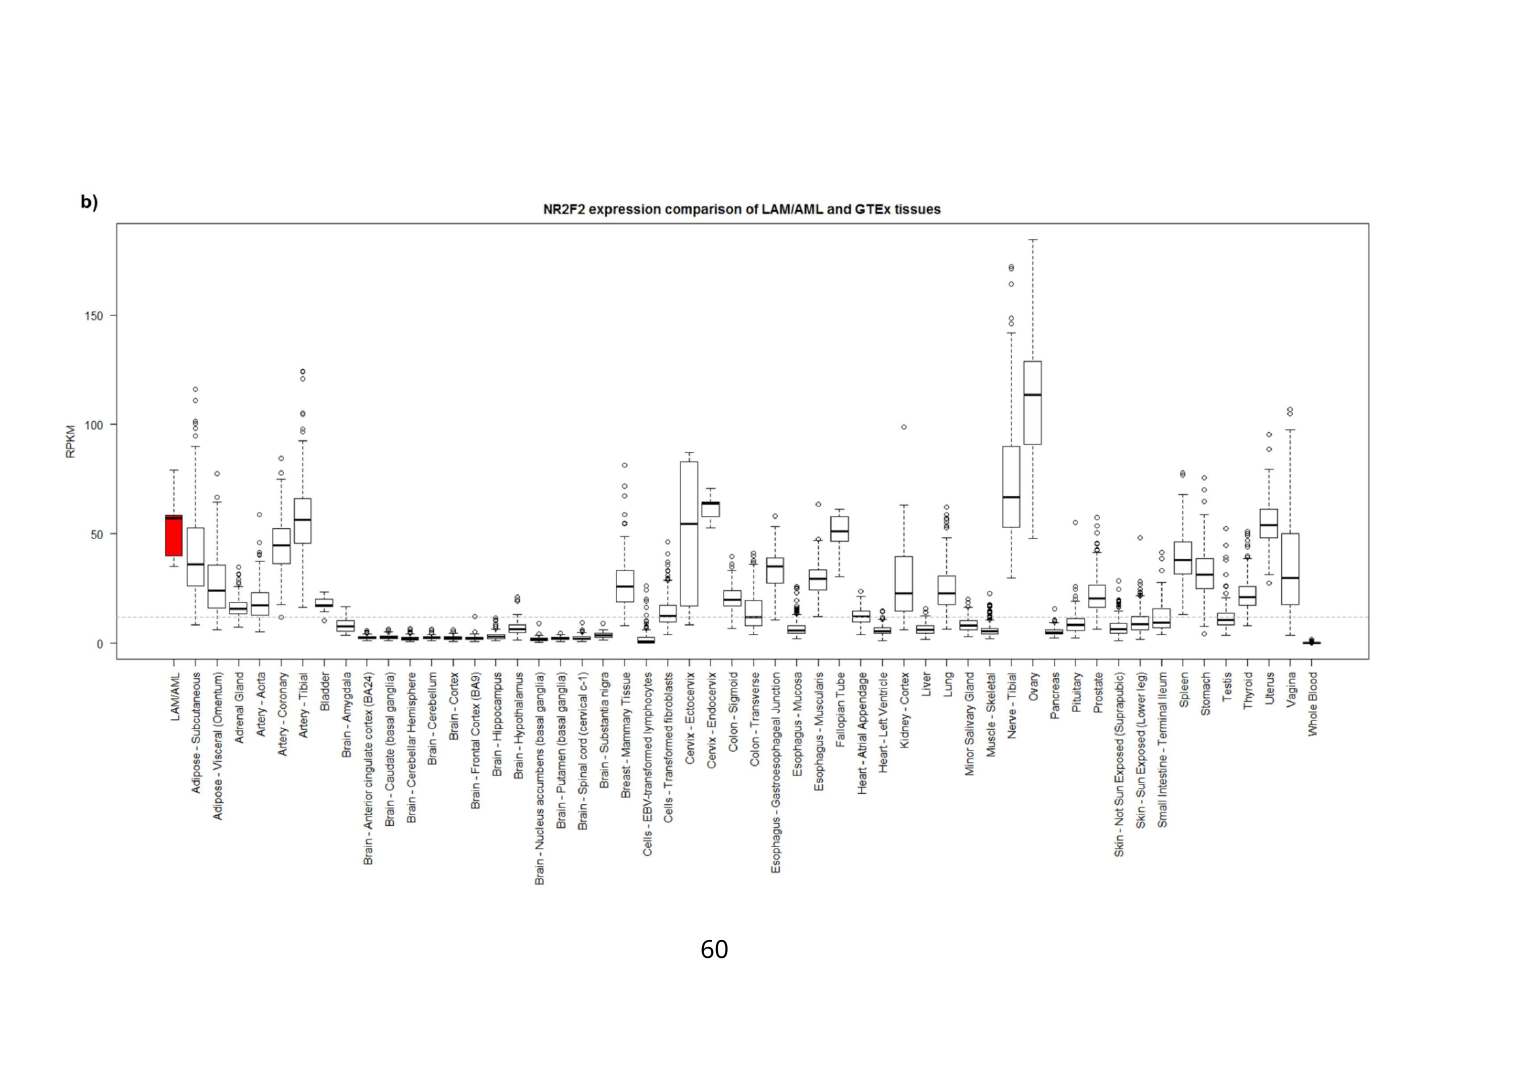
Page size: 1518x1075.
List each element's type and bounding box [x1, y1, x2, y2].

picture [59, 177, 1398, 889]
